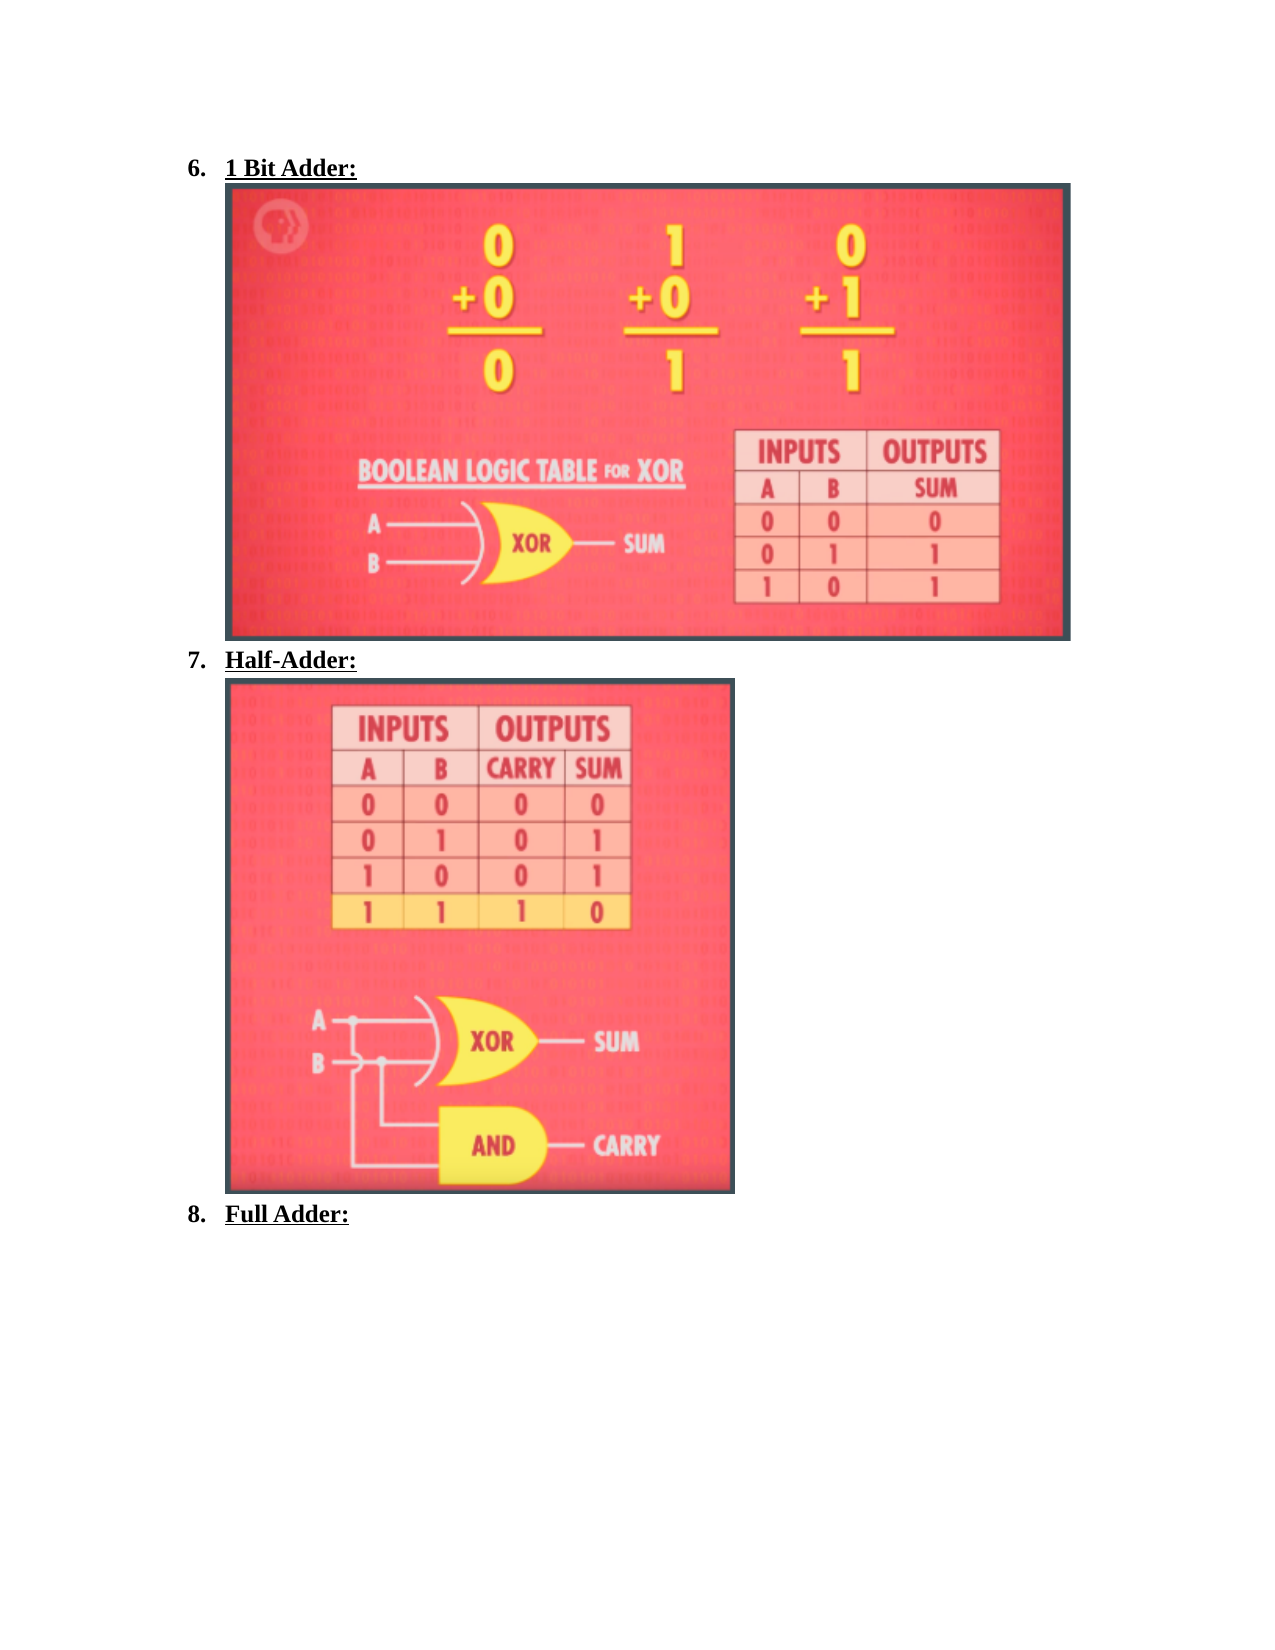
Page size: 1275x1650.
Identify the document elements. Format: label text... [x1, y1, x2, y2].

picture [225, 678, 735, 1194]
picture [225, 183, 1071, 641]
list Full Adder: [187, 1199, 1125, 1228]
list Half-Adder: [187, 646, 1125, 674]
